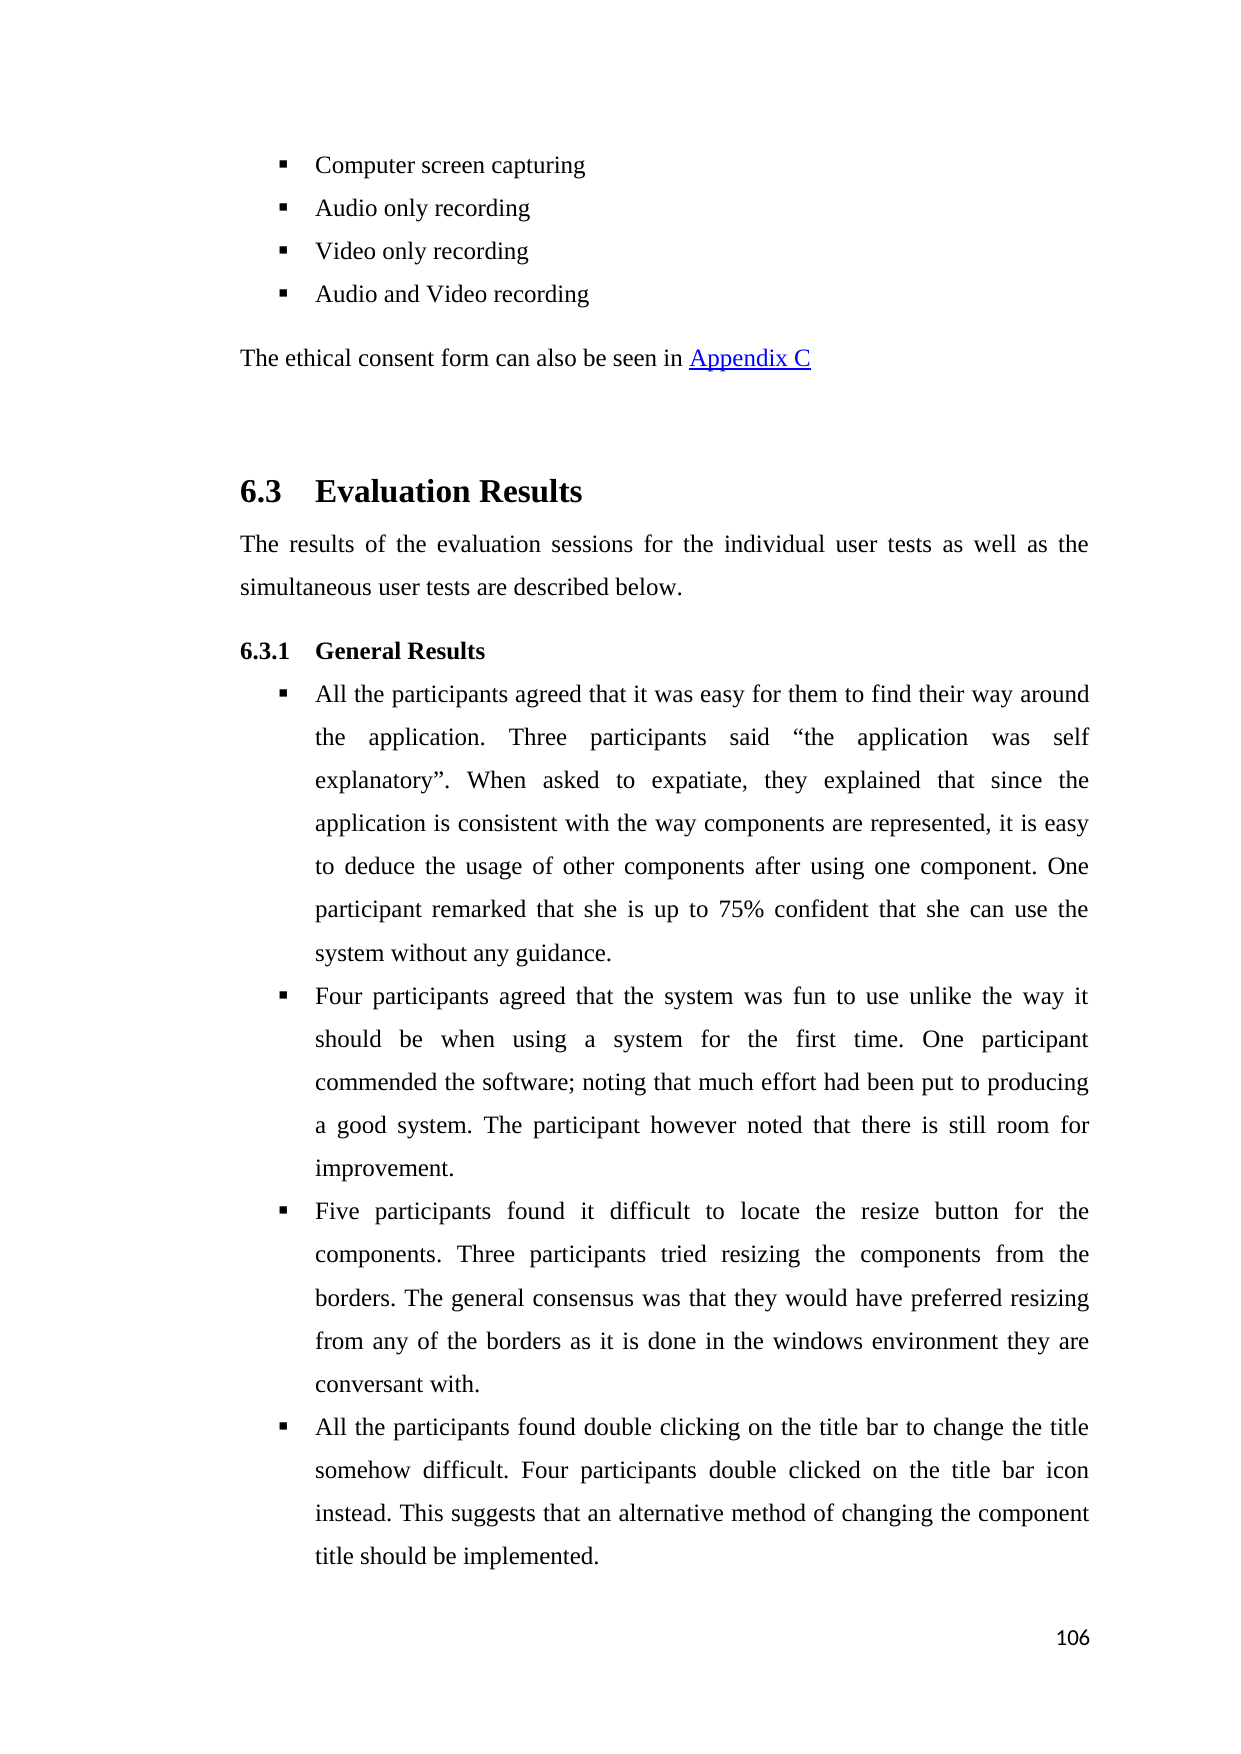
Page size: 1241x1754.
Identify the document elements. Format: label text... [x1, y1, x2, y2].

subtitle 6.3 Evaluation Results [240, 471, 1090, 509]
subtitle 6.3.1 General Results [240, 636, 1090, 664]
list Audio and Video recording [277, 279, 1090, 308]
list Audio only recording [277, 193, 1090, 222]
list All the participants found double clicking on the title bar to change the title somehow difficult. Four participants double clicked on the title bar icon instead. This suggests that an alternative method of changing the component title should be implemented. [277, 1412, 1090, 1570]
list Video only recording [277, 236, 1090, 265]
text The results of the evaluation sessions for the individual user tests as well as the simultaneous user tests are described below. [240, 529, 1090, 601]
list Computer screen capturing [277, 150, 1090, 179]
list All the participants agreed that it was easy for them to find their way around the application. Three participants said “the application was self explanatory”. When asked to expatiate, they explained that since the application is consistent with the way components are represented, it is easy to deduce the usage of other components after using one component. One participant remarked that she is up to 75% confident that she can use the system without any guidance. [277, 679, 1090, 966]
list Four participants agreed that the system was fun to use unlike the way it should be when using a system for the first time. One participant commended the software; noting that much effort had been put to producing a good system. The participant however noted that there is still room for improvement. [277, 981, 1090, 1182]
list Five participants found it difficult to locate the resize button for the components. Three participants tried resizing the components from the borders. The general consensus was that they would have preferred resizing from any of the borders as it is done in the windows environment they are conversant with. [277, 1196, 1090, 1398]
text The ethical consent form can also be seen in Appendix C [240, 343, 1090, 372]
